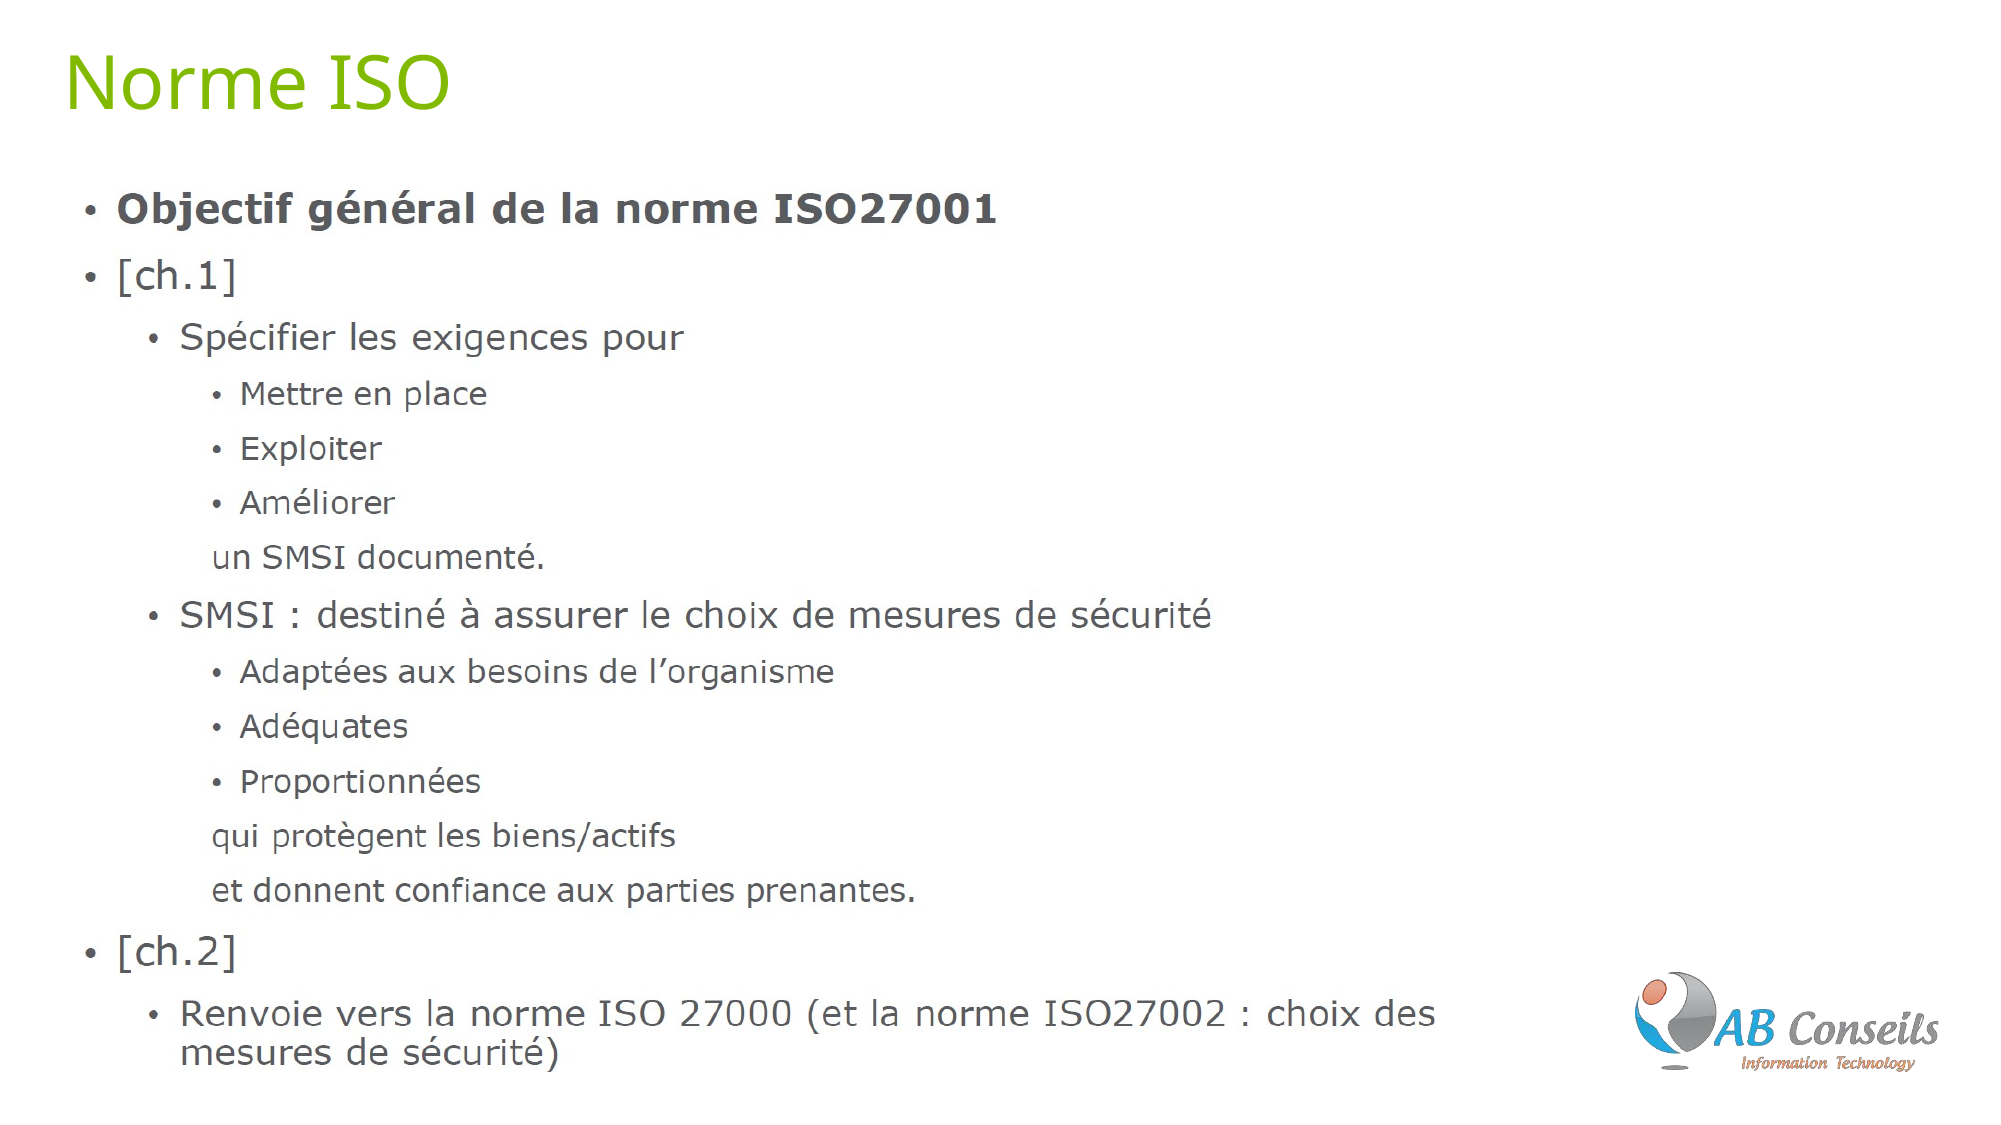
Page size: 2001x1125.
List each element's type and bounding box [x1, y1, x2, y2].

picture [84, 190, 1435, 1072]
picture [1635, 972, 1939, 1072]
